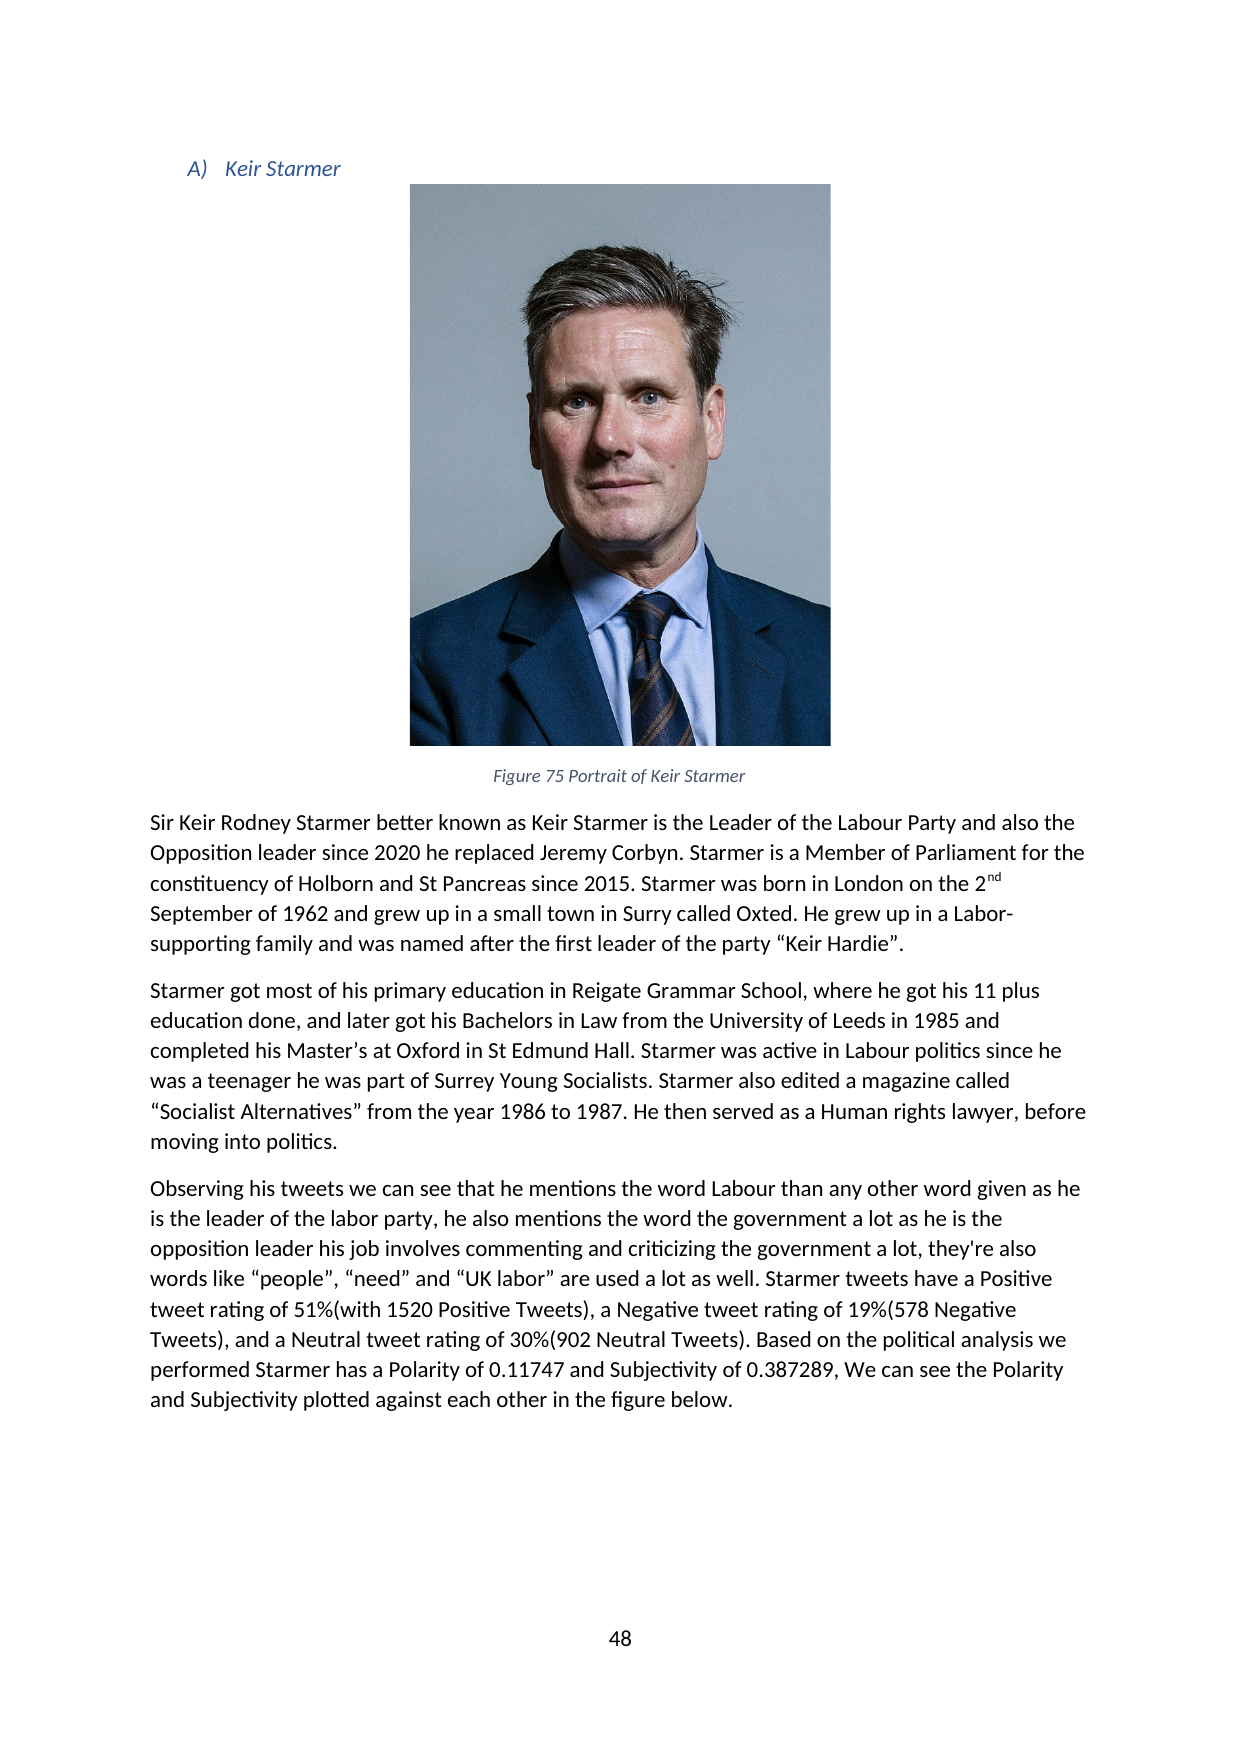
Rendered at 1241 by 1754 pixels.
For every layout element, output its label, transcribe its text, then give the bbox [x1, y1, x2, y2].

subtitle Keir Starmer [187, 154, 1090, 182]
text Figure 75 Portrait of Keir Starmer [150, 764, 1090, 787]
picture [409, 184, 831, 746]
text Observing his tweets we can see that he mentions the word Labour than any other word given as he is the leader of the labor party, he also mentions the word the government a lot as he is the opposition leader his job involves commenting and criticizing the government a lot, they're also words like “people”, “need” and “UK labor” are used a lot as well. Starmer tweets have a Positive tweet rating of 51%(with 1520 Positive Tweets), a Negative tweet rating of 19%(578 Negative Tweets), and a Neutral tweet rating of 30%(902 Neutral Tweets). Based on the political analysis we performed Starmer has a Polarity of 0.11747 and Subjectivity of 0.387289, We can see the Polarity and Subjectivity plotted against each other in the figure below. [150, 1174, 1090, 1413]
text Starmer got most of his primary education in Reigate Grammar School, where he got his 11 plus education done, and later got his Bachelors in Law from the University of Leeds in 1985 and completed his Master’s at Oxford in St Edmund Hall. Starmer was active in Labour politics since he was a teenager he was part of Surrey Young Socialists. Starmer also edited a magazine called “Socialist Alternatives” from the year 1986 to 1987. He then served as a Human rights lawyer, before moving into politics. [150, 976, 1090, 1155]
text Sir Keir Rodney Starmer better known as Keir Starmer is the Leader of the Labour Party and also the Opposition leader since 2020 he replaced Jeremy Corbyn. Starmer is a Member of Parliament for the constituency of Holborn and St Pancreas since 2015. Starmer was born in London on the 2nd September of 1962 and grew up in a small town in Surry called Oxted. He grew up in a Labor-supporting family and was named after the first leader of the party “Keir Hardie”. [150, 808, 1090, 957]
